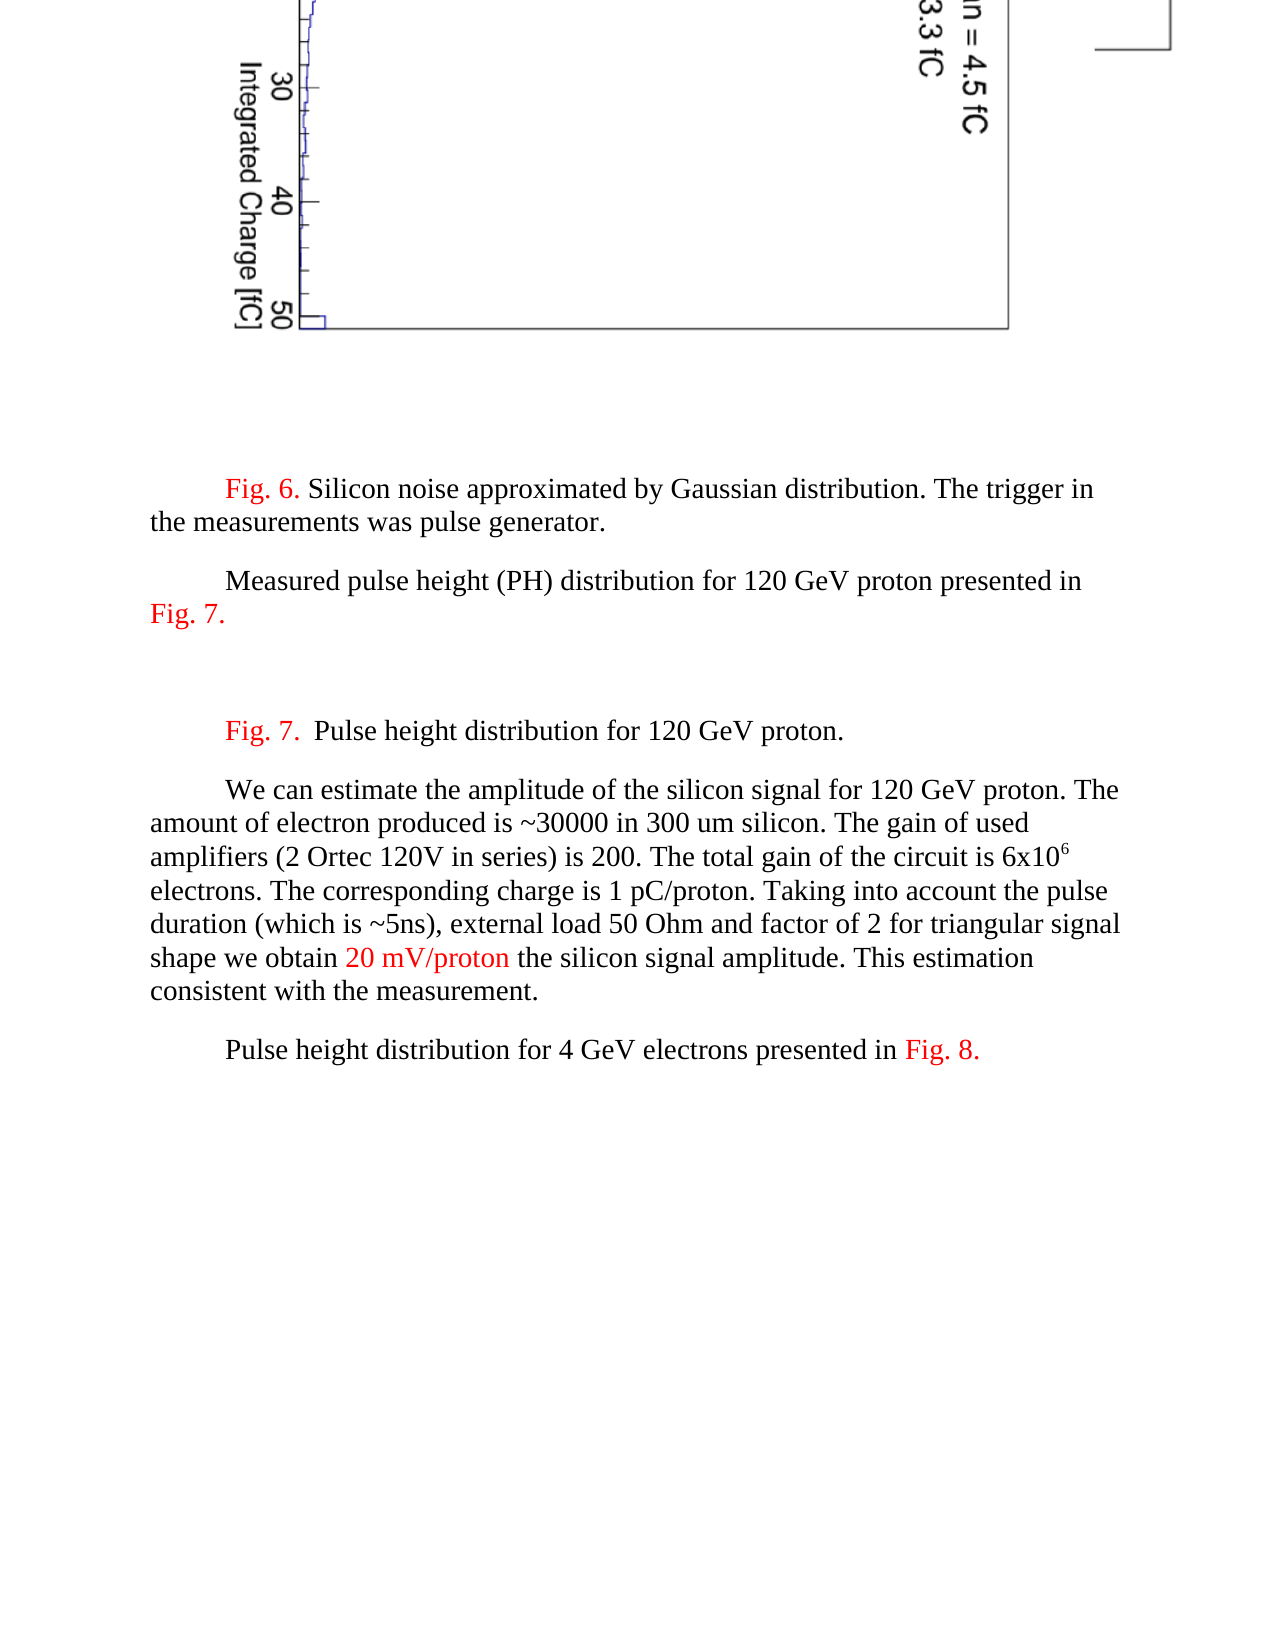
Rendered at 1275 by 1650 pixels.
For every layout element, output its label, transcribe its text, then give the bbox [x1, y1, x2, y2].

text Pulse height distribution for 4 GeV electrons presented in Fig. 8. [150, 1032, 1125, 1065]
text Fig. 7. Pulse height distribution for 120 GeV proton. [150, 713, 1125, 747]
text We can estimate the amplitude of the silicon signal for 120 GeV proton. The amount of electron produced is ~30000 in 300 um silicon. The gain of used amplifiers (2 Ortec 120V in series) is 200. The total gain of the circuit is 6x106 electrons. The corresponding charge is 1 pC/proton. Taking into account the pulse duration (which is ~5ns), external load 50 Ohm and factor of 2 for triangular signal shape we obtain 20 mV/proton the silicon signal amplitude. This estimation consistent with the measurement. [150, 772, 1125, 1007]
text Measured pulse height (PH) distribution for 120 GeV proton presented in Fig. 7. [150, 563, 1125, 630]
text Fig. 6. Silicon noise approximated by Gaussian distribution. The trigger in the measurements was pulse generator. [150, 471, 1125, 538]
